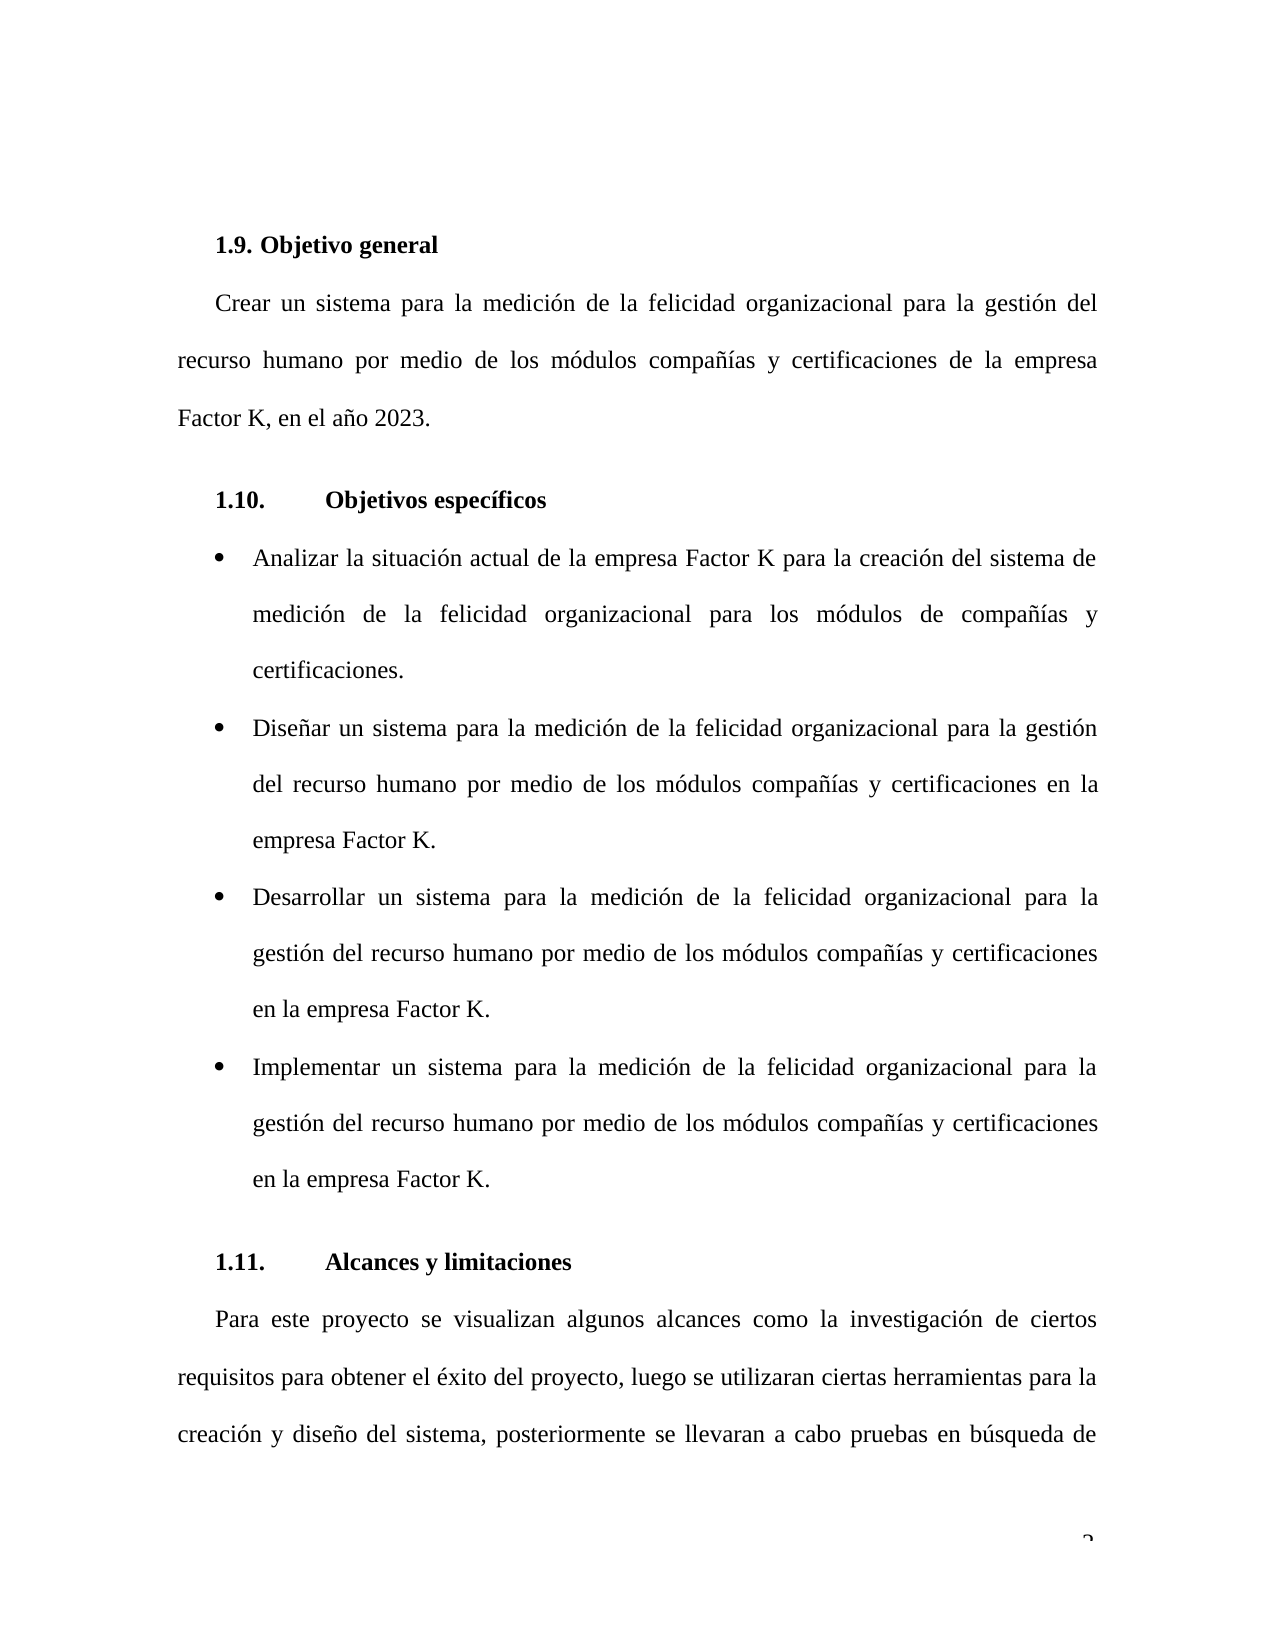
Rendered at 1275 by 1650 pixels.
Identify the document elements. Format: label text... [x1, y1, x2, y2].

list Desarrollar un sistema para la medición de la felicidad organizacional para la gestión del recurso humano por medio de los módulos compañías y certificaciones en la empresa Factor K. [215, 882, 1098, 1023]
list Implementar un sistema para la medición de la felicidad organizacional para la gestión del recurso humano por medio de los módulos compañías y certificaciones en la empresa Factor K. [215, 1052, 1098, 1193]
list Diseñar un sistema para la medición de la felicidad organizacional para la gestión del recurso humano por medio de los módulos compañías y certificaciones en la empresa Factor K. [215, 713, 1098, 854]
subtitle Alcances y limitaciones [215, 1247, 1217, 1275]
subtitle Objetivos específicos [215, 485, 1217, 514]
text Para este proyecto se visualizan algunos alcances como la investigación de ciertos requisitos para obtener el éxito del proyecto, luego se utilizaran ciertas herramientas para la creación y diseño del sistema, posteriormente se llevaran a cabo pruebas en búsqueda de [177, 1304, 1098, 1448]
list Analizar la situación actual de la empresa Factor K para la creación del sistema de medición de la felicidad organizacional para los módulos de compañías y certificaciones. [215, 543, 1098, 684]
text Crear un sistema para la medición de la felicidad organizacional para la gestión del recurso humano por medio de los módulos compañías y certificaciones de la empresa Factor K, en el año 2023. [177, 288, 1098, 431]
subtitle Objetivo general [215, 230, 1217, 259]
